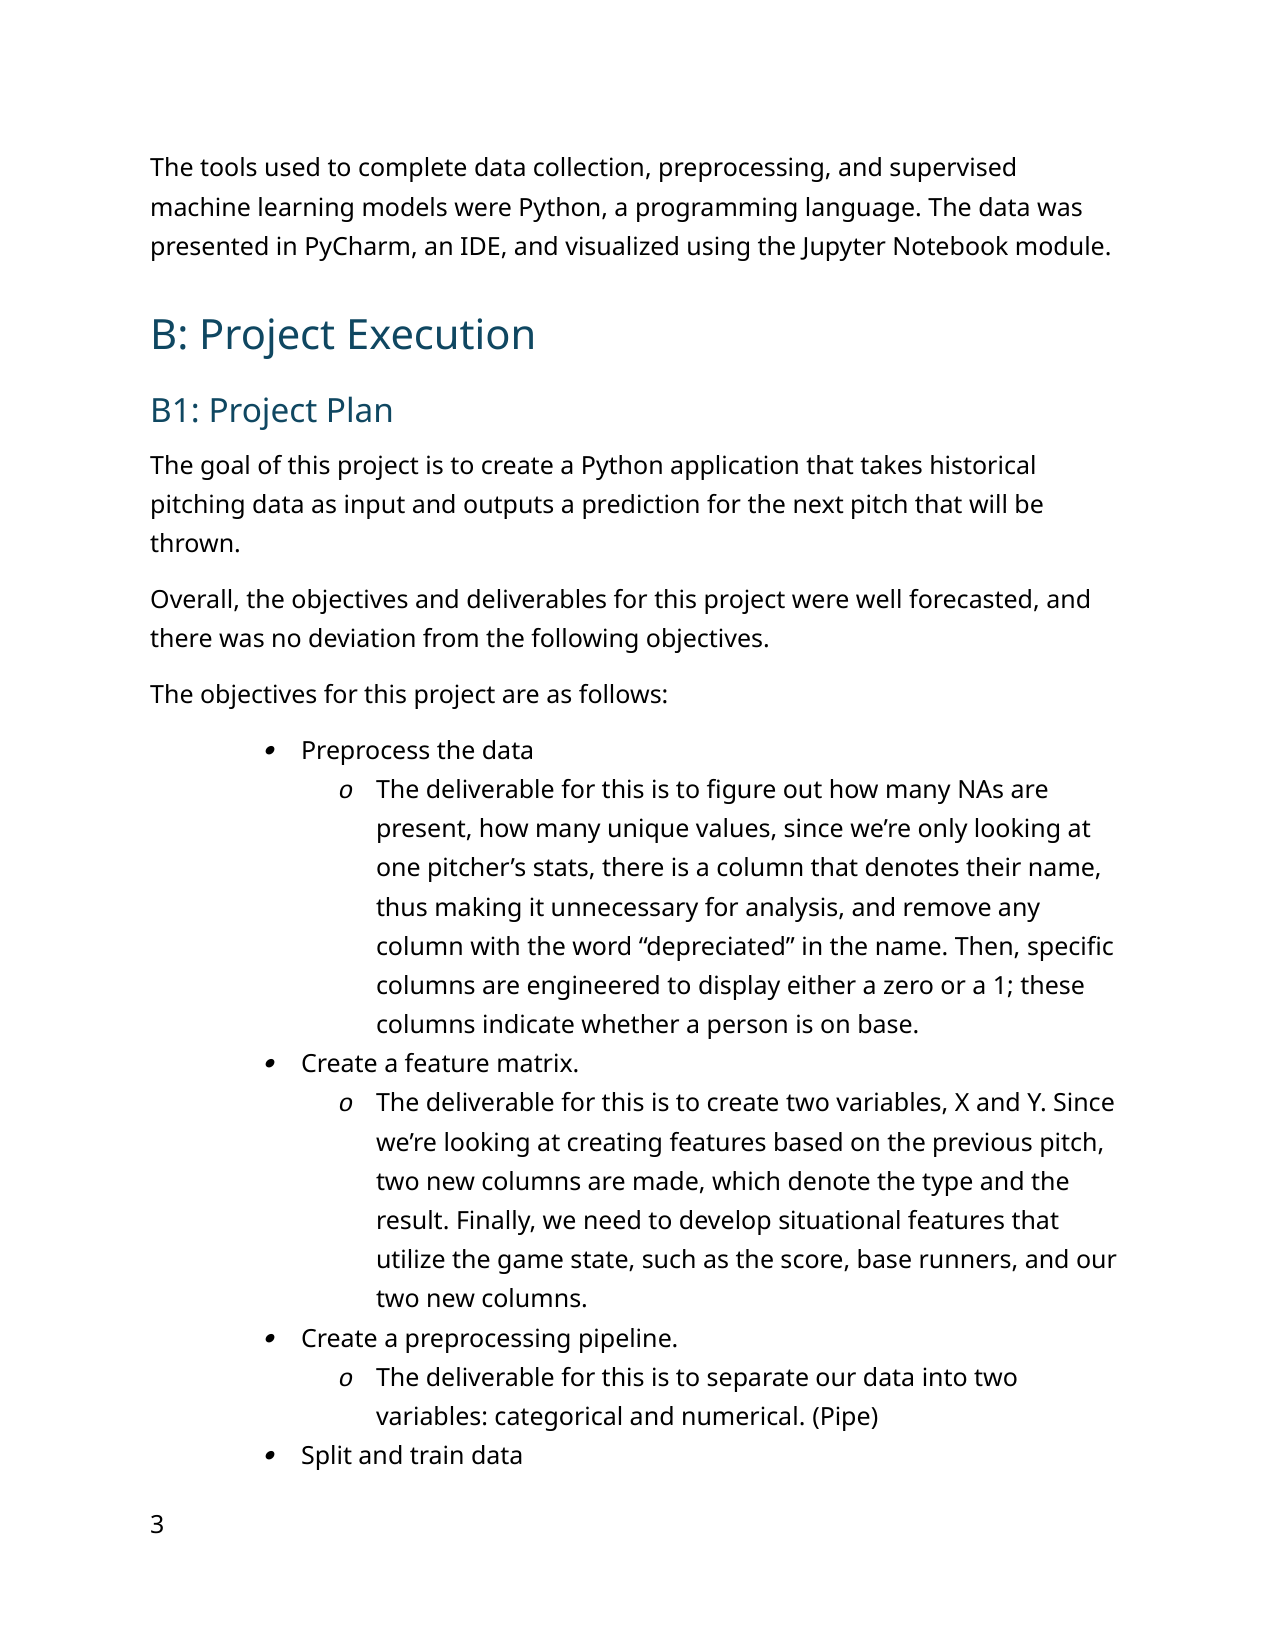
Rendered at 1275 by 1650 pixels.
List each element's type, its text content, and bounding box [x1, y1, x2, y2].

list The deliverable for this is to figure out how many NAs are present, how many unique values, since we’re only looking at one pitcher’s stats, there is a column that denotes their name, thus making it unnecessary for analysis, and remove any column with the word “depreciated” in the name. Then, specific columns are engineered to display either a zero or a 1; these columns indicate whether a person is on base. [338, 772, 1125, 1041]
list The deliverable for this is to separate our data into two variables: categorical and numerical. [338, 1359, 1125, 1433]
subtitle B: Project Execution [150, 305, 1125, 362]
text The tools used to complete data collection, preprocessing, and supervised machine learning models were Python, a programming language. The data was presented in PyCharm, an IDE, and visualized using the Jupyter Notebook module. [150, 150, 1125, 262]
list Split and train data [263, 1438, 1125, 1472]
text The objectives for this project are as follows: [150, 677, 1125, 711]
subtitle B1: Project Plan [150, 387, 1125, 432]
list Create a feature matrix. [263, 1046, 1125, 1080]
text Overall, the objectives and deliverables for this project were well forecasted, and there was no deviation from the following objectives. [150, 582, 1125, 655]
text The goal of this project is to create a Python application that takes historical pitching data as input and outputs a prediction for the next pitch that will be thrown. [150, 447, 1125, 560]
list The deliverable for this is to create two variables, X and Y. Since we’re looking at creating features based on the previous pitch, two new columns are made, which denote the type and the result. Finally, we need to develop situational features that utilize the game state, such as the score, base runners, and our two new columns. [338, 1085, 1125, 1315]
list Preprocess the data [263, 732, 1125, 766]
list Create a preprocessing pipeline. [263, 1320, 1125, 1354]
